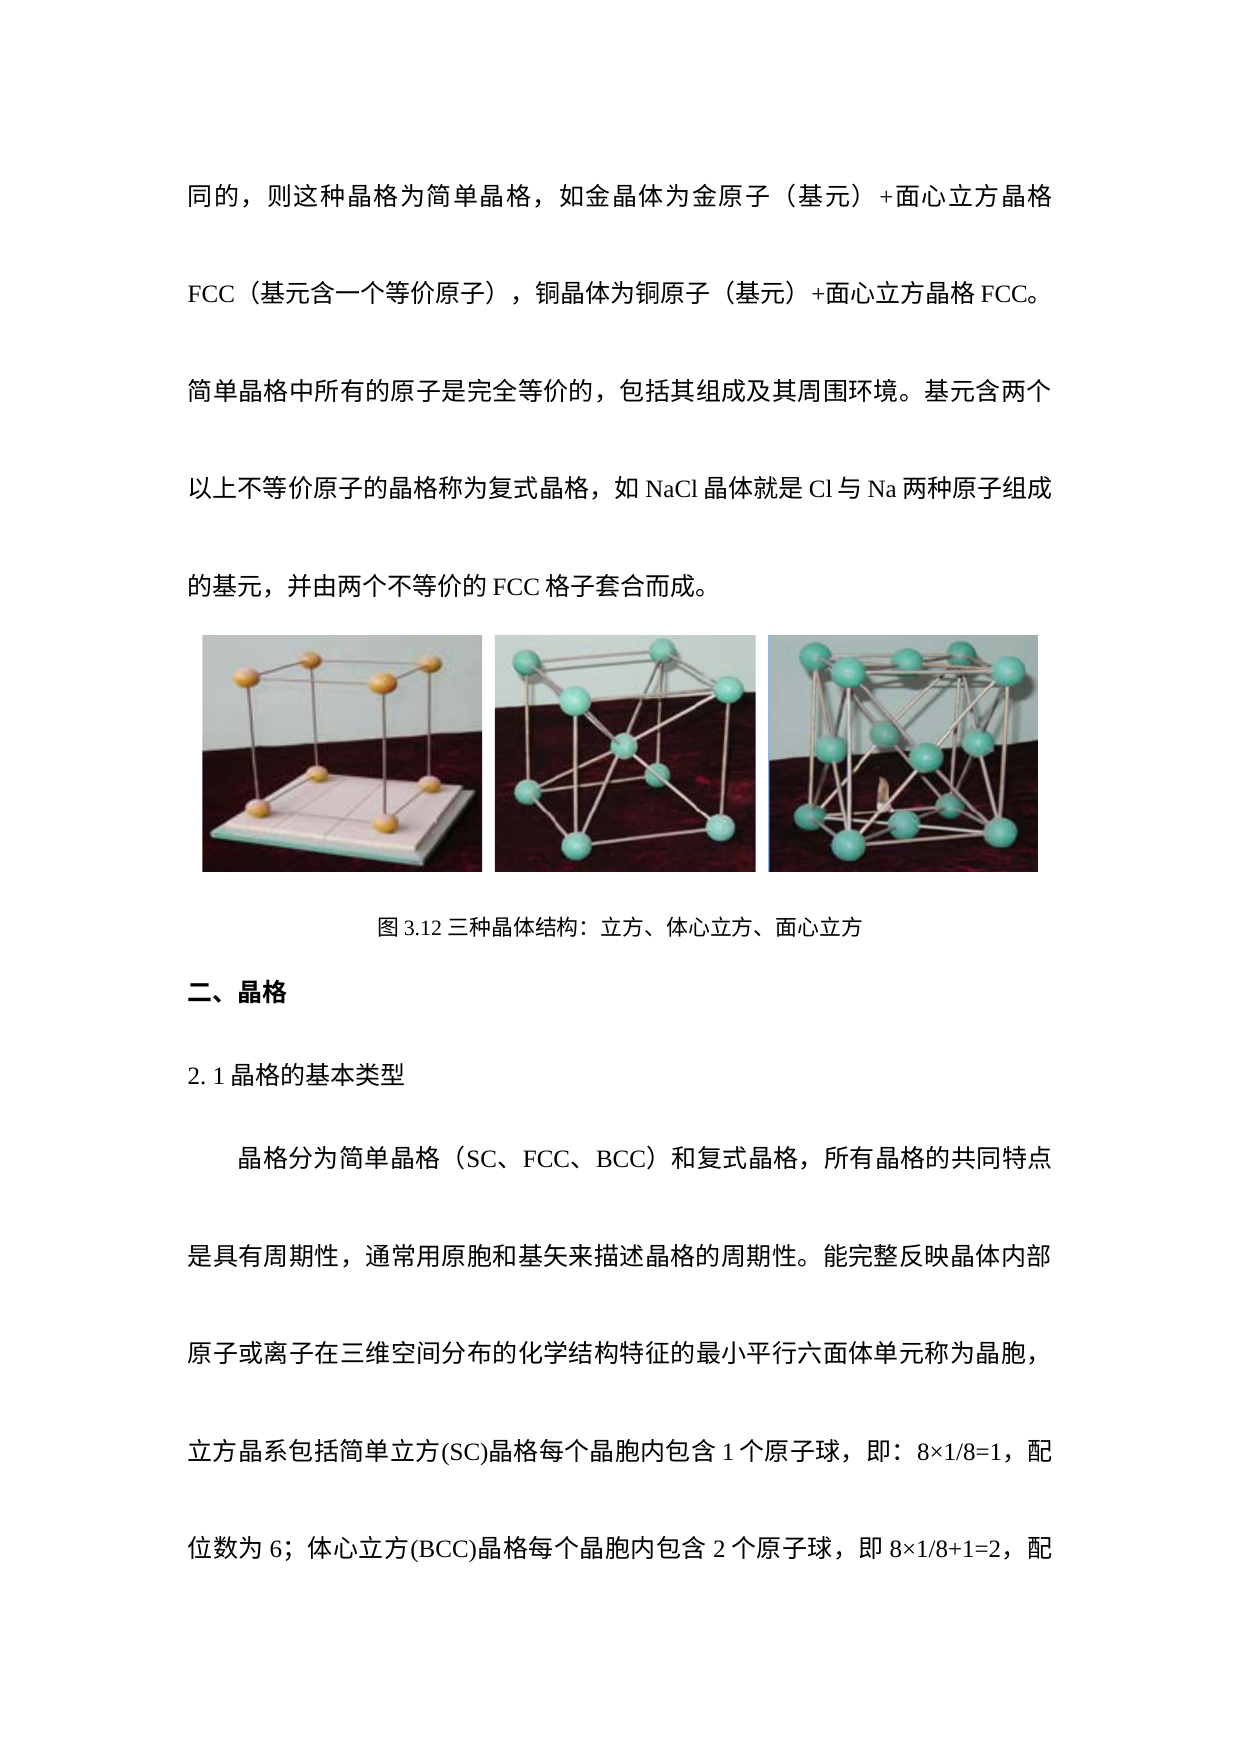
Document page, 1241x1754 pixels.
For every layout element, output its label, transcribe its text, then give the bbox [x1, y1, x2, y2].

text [187, 1124, 1053, 1579]
text 二、晶格 [187, 958, 1053, 1023]
text 图3.12 三种晶体结构：立方、体心立方、面心立方 [187, 909, 1053, 942]
picture [494, 635, 756, 872]
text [187, 162, 1053, 617]
text 2. 1晶格的基本类型 [187, 1041, 1053, 1106]
picture [768, 635, 1038, 872]
picture [202, 635, 483, 872]
